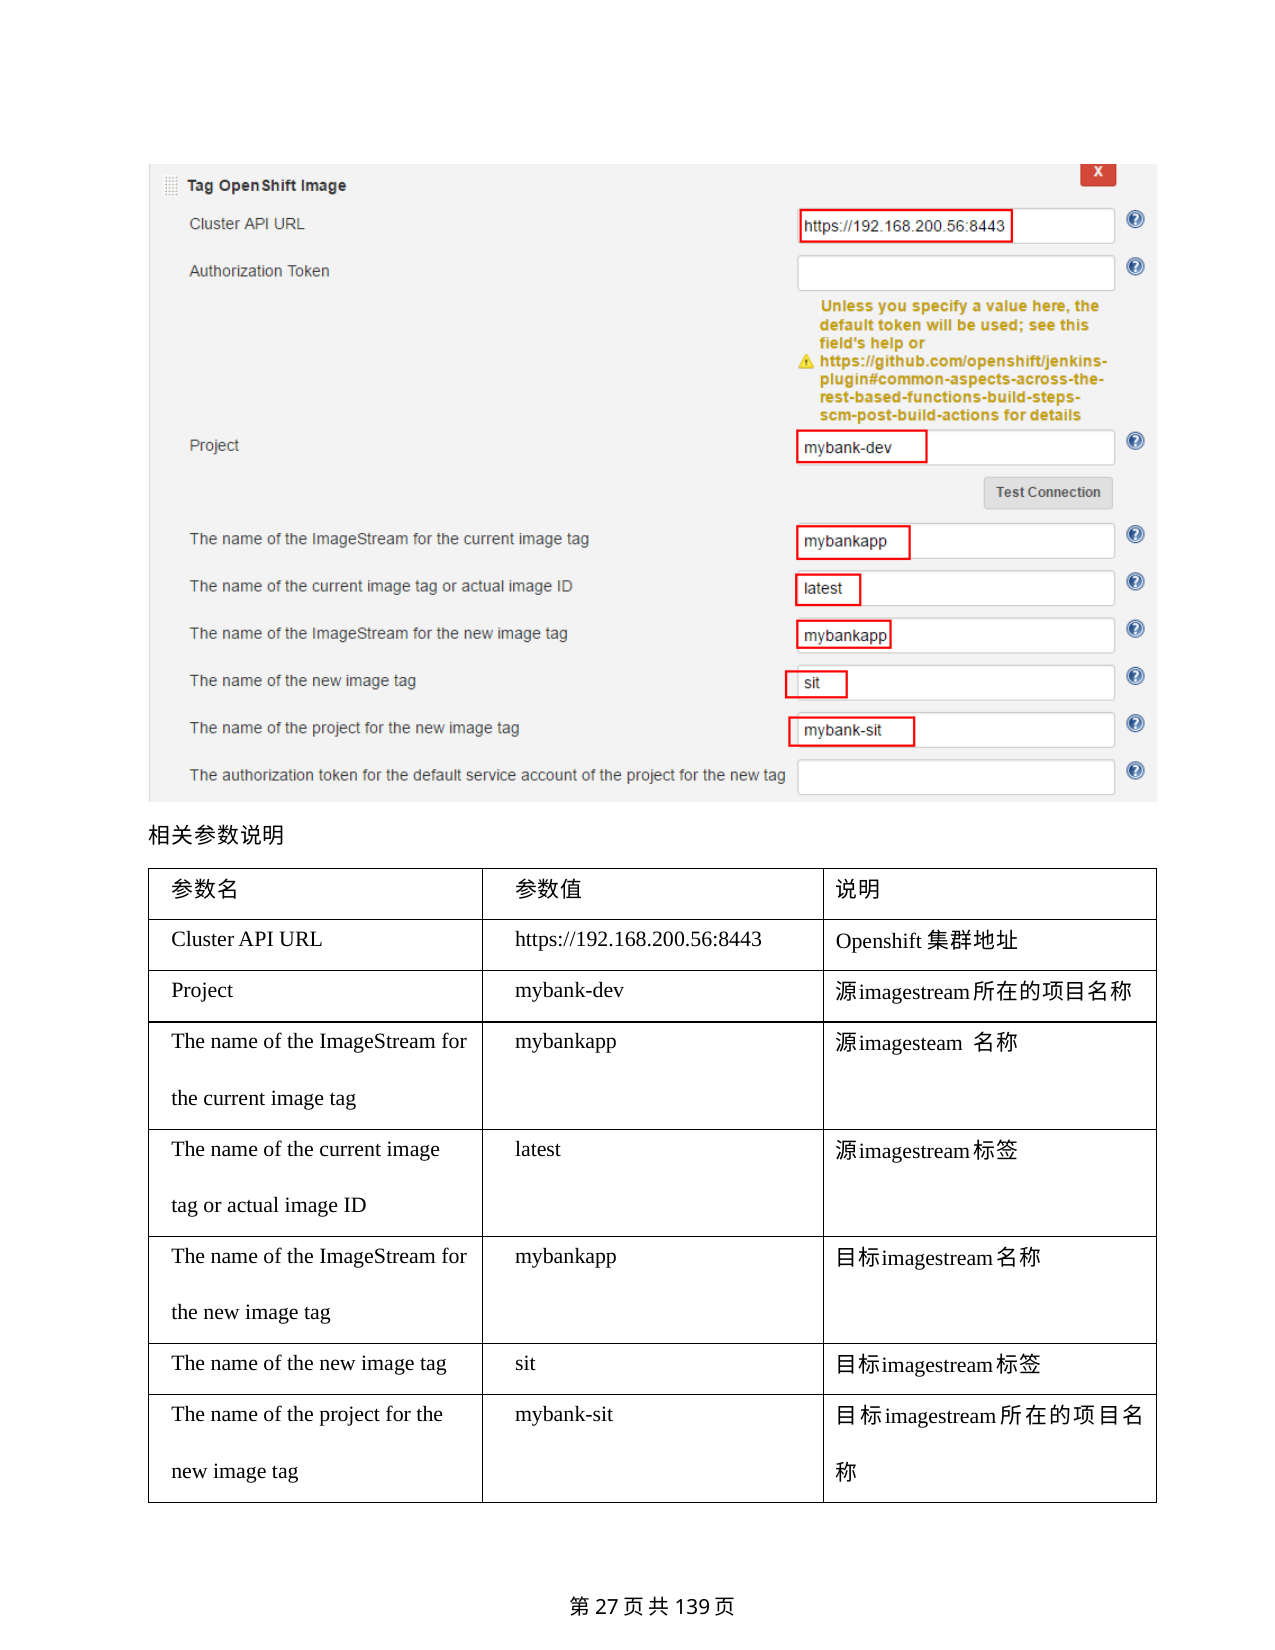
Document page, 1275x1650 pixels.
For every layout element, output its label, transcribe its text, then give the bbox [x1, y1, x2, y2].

table_header 参数名 [149, 869, 482, 919]
table_cell mybank-sit [483, 1395, 823, 1502]
table_cell Project [149, 971, 482, 1021]
table_cell 目标imagestream名称 [824, 1237, 1156, 1343]
table_cell 源imagesteam名称 [824, 1023, 1156, 1129]
table_cell The name of the project for the new image tag [149, 1395, 482, 1502]
table_cell The name of the ImageStream for the current image tag [149, 1023, 482, 1129]
table_cell Openshift集群地址 [824, 920, 1156, 970]
table_cell Cluster API URL [149, 920, 482, 970]
table_cell 目标imagestream所在的项目名称 [824, 1395, 1156, 1502]
table_cell mybankapp [483, 1023, 823, 1129]
table_cell latest [483, 1130, 823, 1236]
table_header 说明 [824, 869, 1156, 919]
table_cell The name of the ImageStream for the new image tag [149, 1237, 482, 1343]
text 相关参数说明 [148, 815, 1156, 852]
table_cell 目标imagestream标签 [824, 1344, 1156, 1394]
table_cell mybankapp [483, 1237, 823, 1343]
table_cell 源imagestream标签 [824, 1130, 1156, 1236]
table_cell https://192.168.200.56:8443 [483, 920, 823, 970]
table_cell mybank-dev [483, 971, 823, 1021]
table_cell sit [483, 1344, 823, 1394]
table_cell The name of the new image tag [149, 1344, 482, 1394]
table_cell The name of the current image tag or actual image ID [149, 1130, 482, 1236]
table_cell 源imagestream所在的项目名称 [824, 971, 1156, 1021]
table_header 参数值 [483, 869, 823, 919]
picture [148, 164, 1158, 802]
